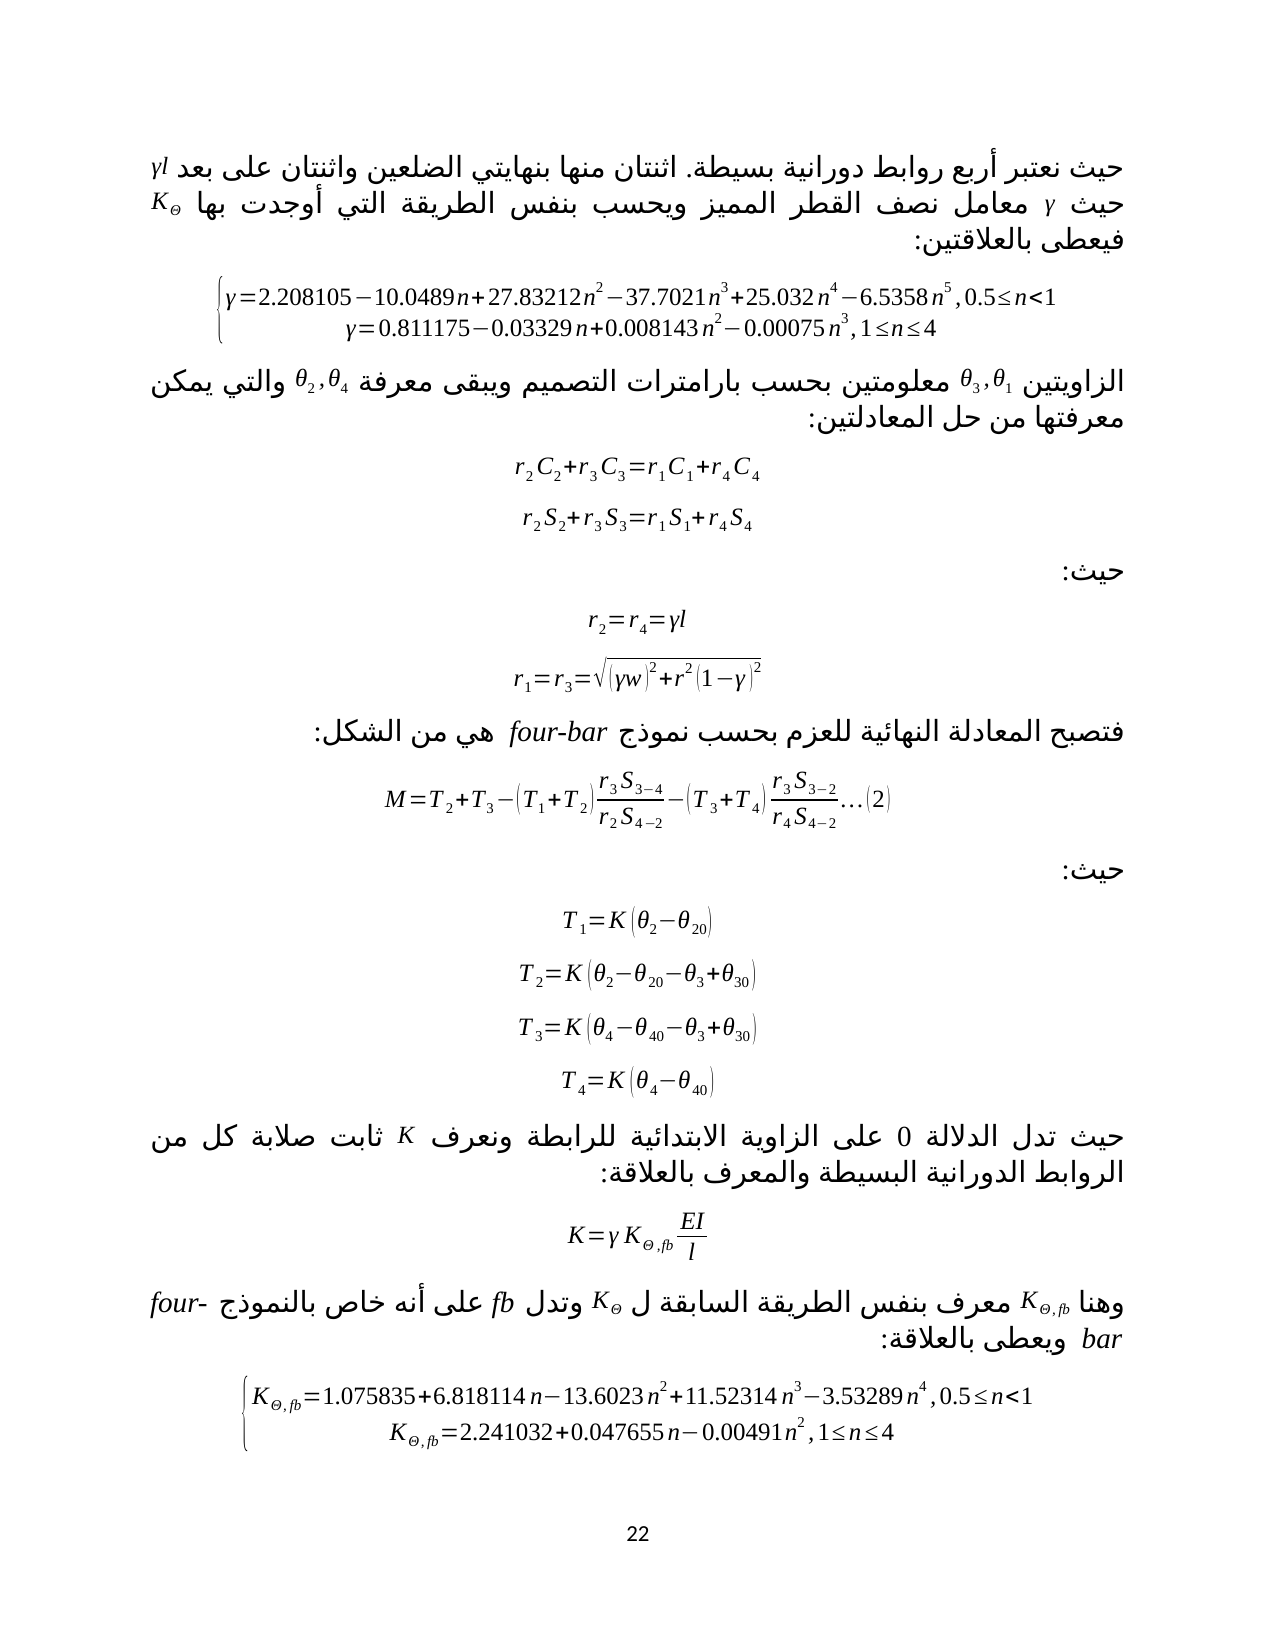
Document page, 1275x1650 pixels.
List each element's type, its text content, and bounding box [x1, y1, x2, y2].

text حيث: [150, 553, 1125, 587]
text حيث: [150, 852, 1125, 885]
text الزاويتين معلومتين بحسب بارامترات التصميم ويبقى معرفة والتي يمكن معرفتها من حل المعادلتين: [150, 364, 1125, 434]
text وهنا معرف بنفس الطريقة السابقة ل وتدل fb على أنه خاص بالنموذج four-bar ويعطى بالعلاقة: [150, 1286, 1125, 1355]
text فتصبح المعادلة النهائية للعزم بحسب نموذج four-bar هي من الشكل: [150, 714, 1125, 747]
text حيث نعتبر أربع روابط دورانية بسيطة. اثنتان منها بنهايتي الضلعين واثنتان على بعد حيث معامل نصف القطر المميز ويحسب بنفس الطريقة التي أوجدت بها فيعطى بالعلاقتين: [150, 150, 1125, 256]
text حيث تدل الدلالة 0 على الزاوية الابتدائية للرابطة ونعرف ثابت صلابة كل من الروابط الدورانية البسيطة والمعرف بالعلاقة: [150, 1119, 1125, 1188]
